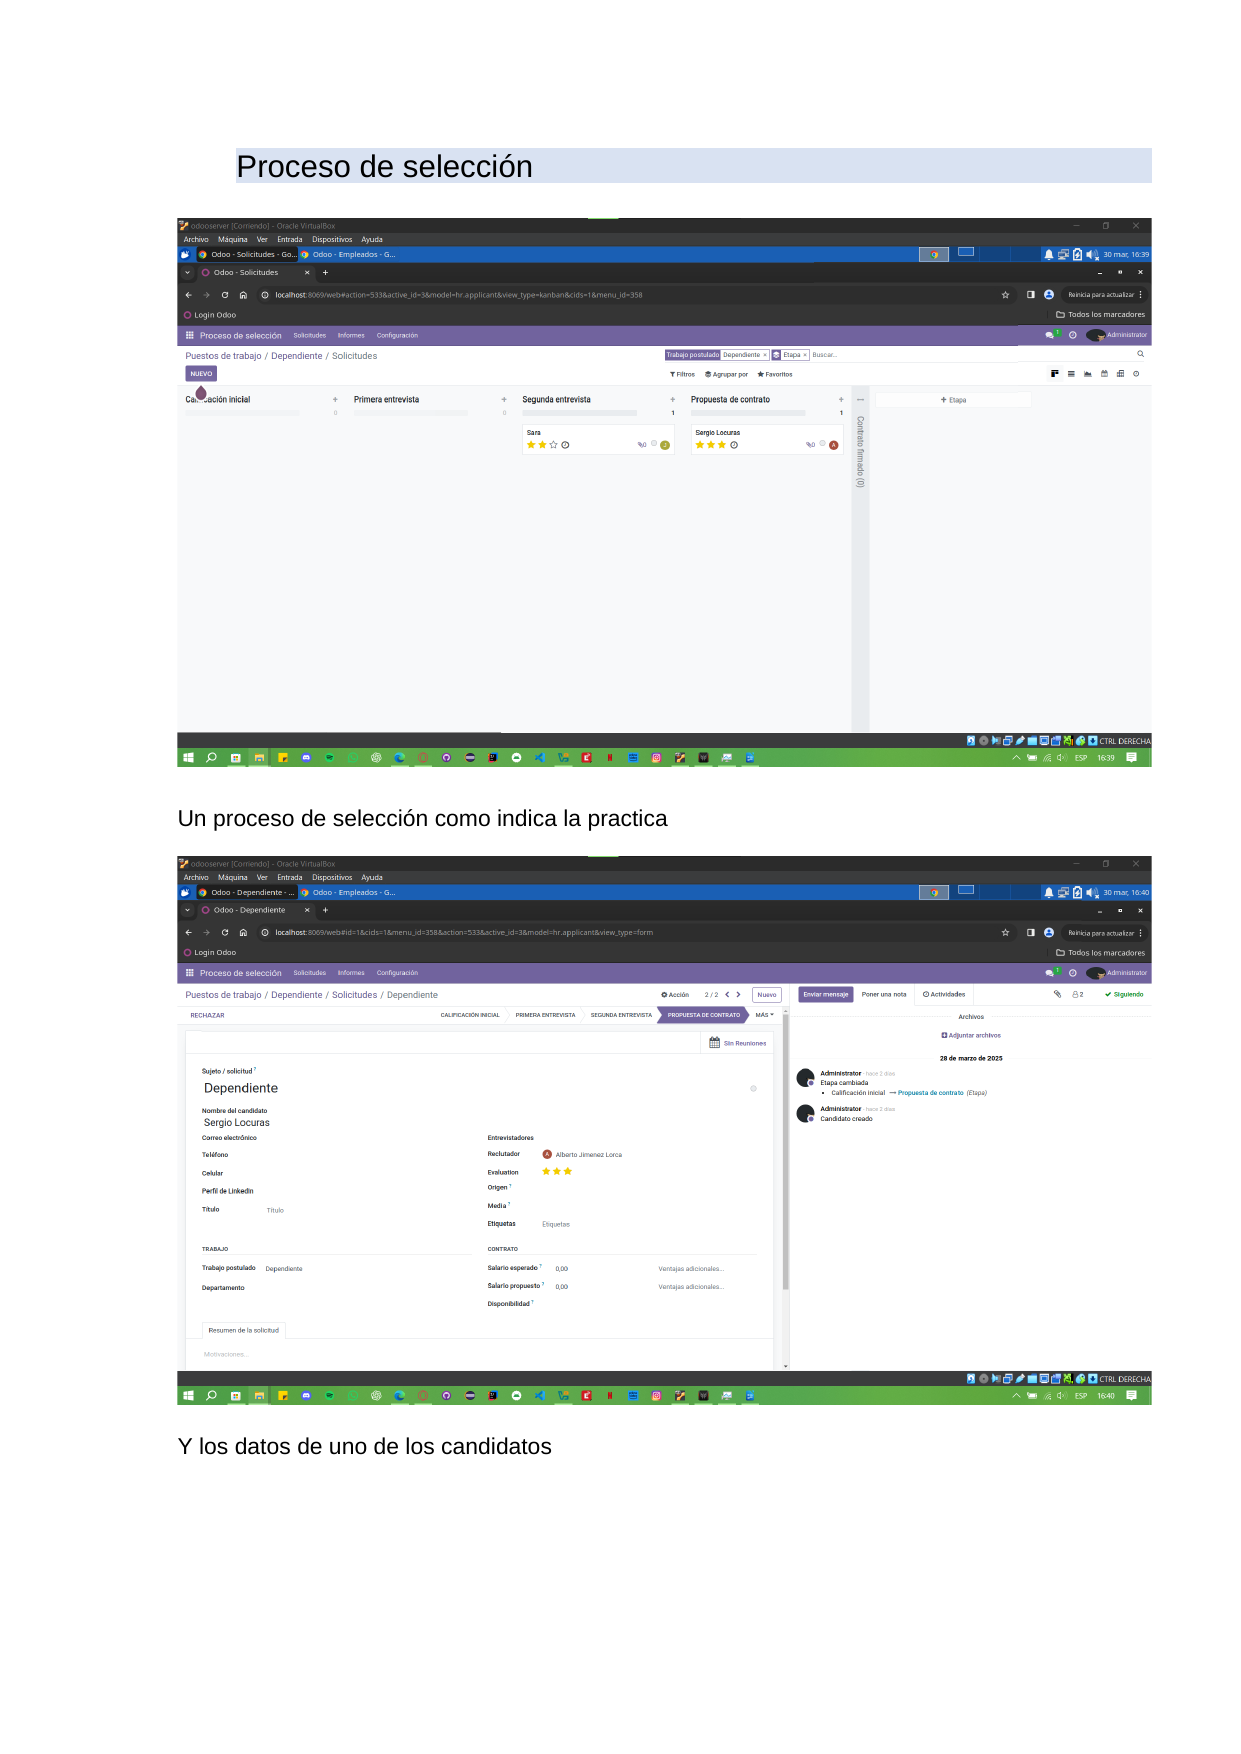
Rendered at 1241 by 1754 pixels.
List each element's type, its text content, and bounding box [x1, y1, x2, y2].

picture [177, 856, 1152, 1405]
picture [177, 218, 1152, 767]
text Y los datos de uno de los candidatos [177, 1405, 1152, 1459]
text Un proceso de selección como indica la practica [177, 767, 1152, 832]
subtitle Proceso de selección [236, 148, 1152, 183]
